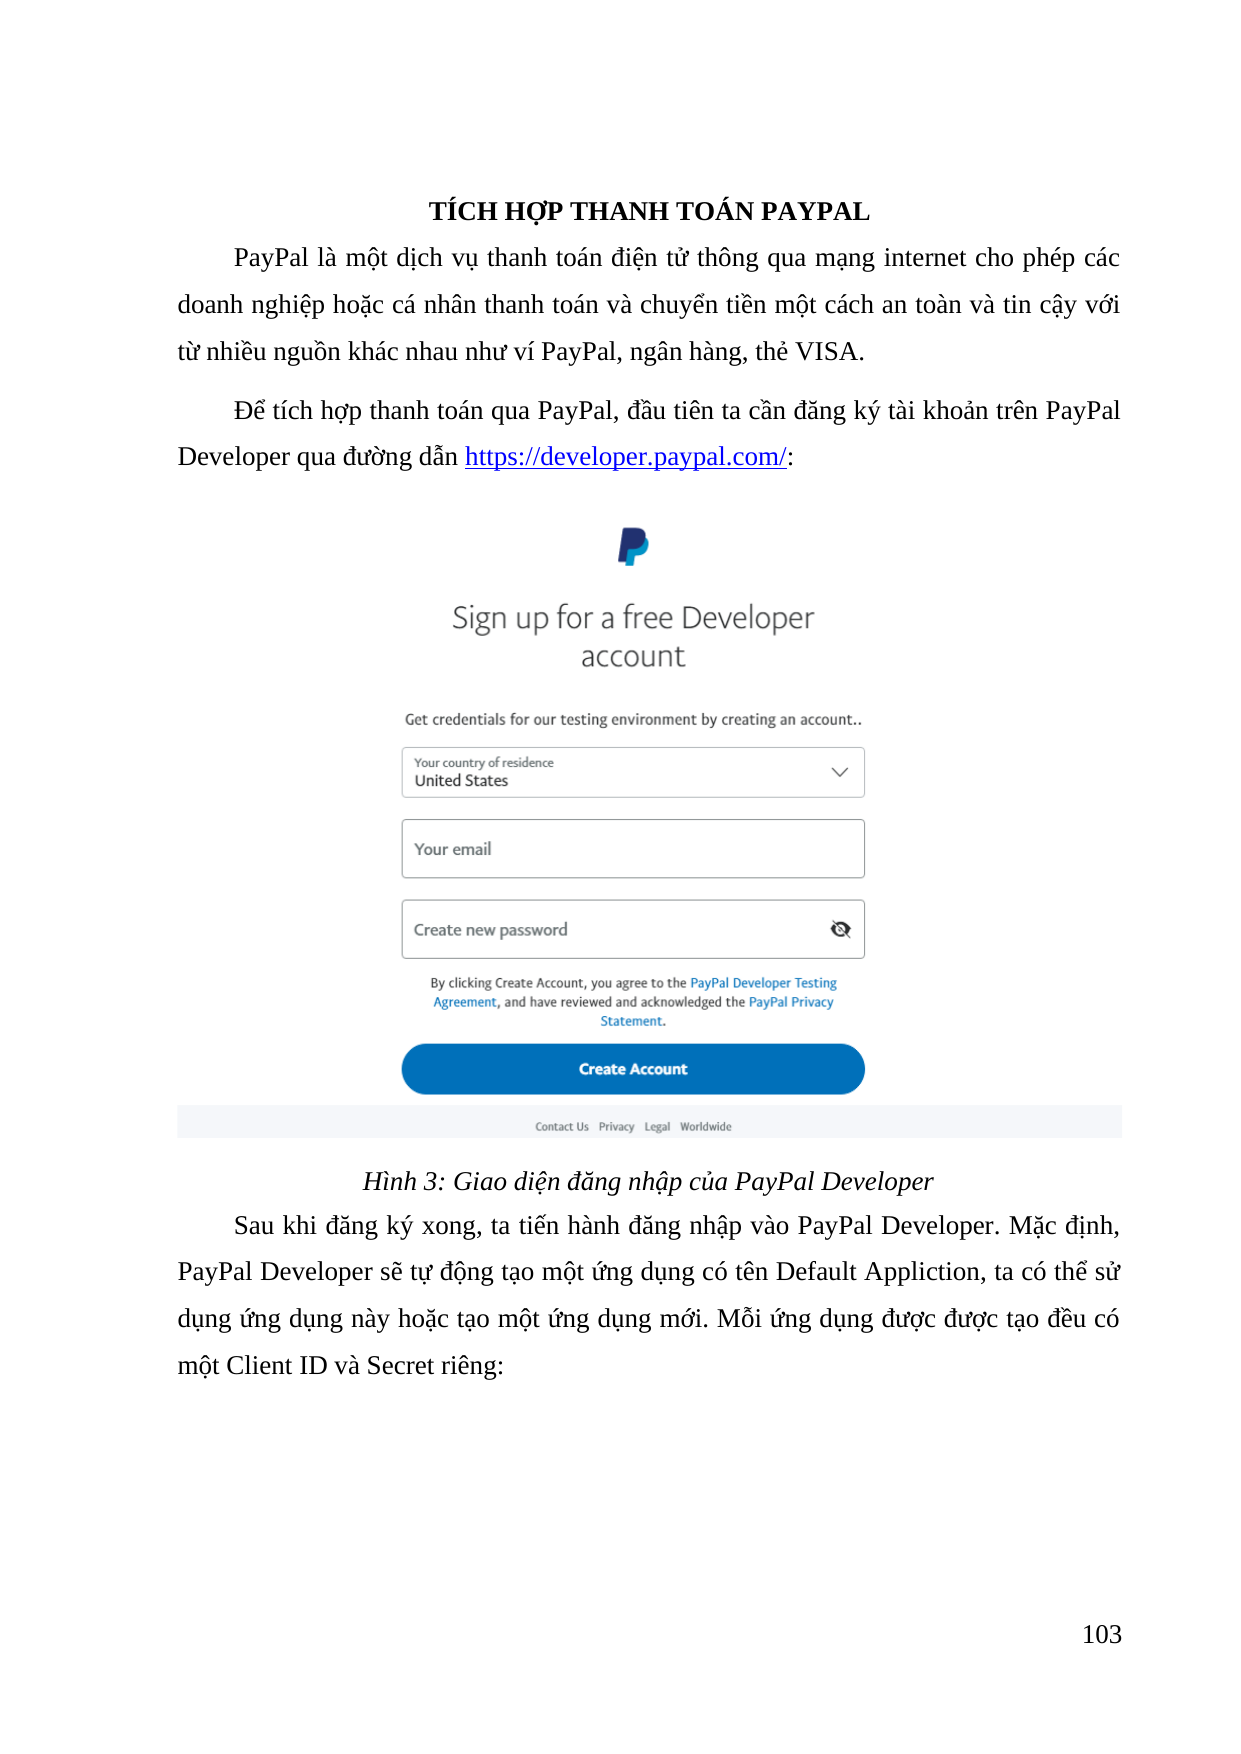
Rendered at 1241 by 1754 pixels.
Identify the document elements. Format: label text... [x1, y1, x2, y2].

text Sau khi đăng ký xong, ta tiến hành đăng nhập vào PayPal Developer. Mặc định, PayPal Developer sẽ tự động tạo một ứng dụng có tên Default Appliction, ta có thể sử dụng ứng dụng này hoặc tạo một ứng dụng mới. Mỗi ứng dụng được được tạo đều có một Client ID và Secret riêng: [177, 1209, 1122, 1380]
text Để tích hợp thanh toán qua PayPal, đầu tiên ta cần đăng ký tài khoản trên PayPal Developer qua đường dẫn https://developer.paypal.com/: [177, 394, 1122, 472]
text PayPal là một dịch vụ thanh toán điện tử thông qua mạng internet cho phép các doanh nghiệp hoặc cá nhân thanh toán và chuyển tiền một cách an toàn và tin cậy với từ nhiều nguồn khác nhau như ví PayPal, ngân hàng, thẻ VISA. [177, 241, 1122, 366]
text Hình 3: Giao diện đăng nhập của PayPal Developer [177, 1165, 1122, 1196]
picture [177, 499, 1123, 1138]
text TÍCH HỢP THANH TOÁN PAYPAL [177, 195, 1122, 226]
